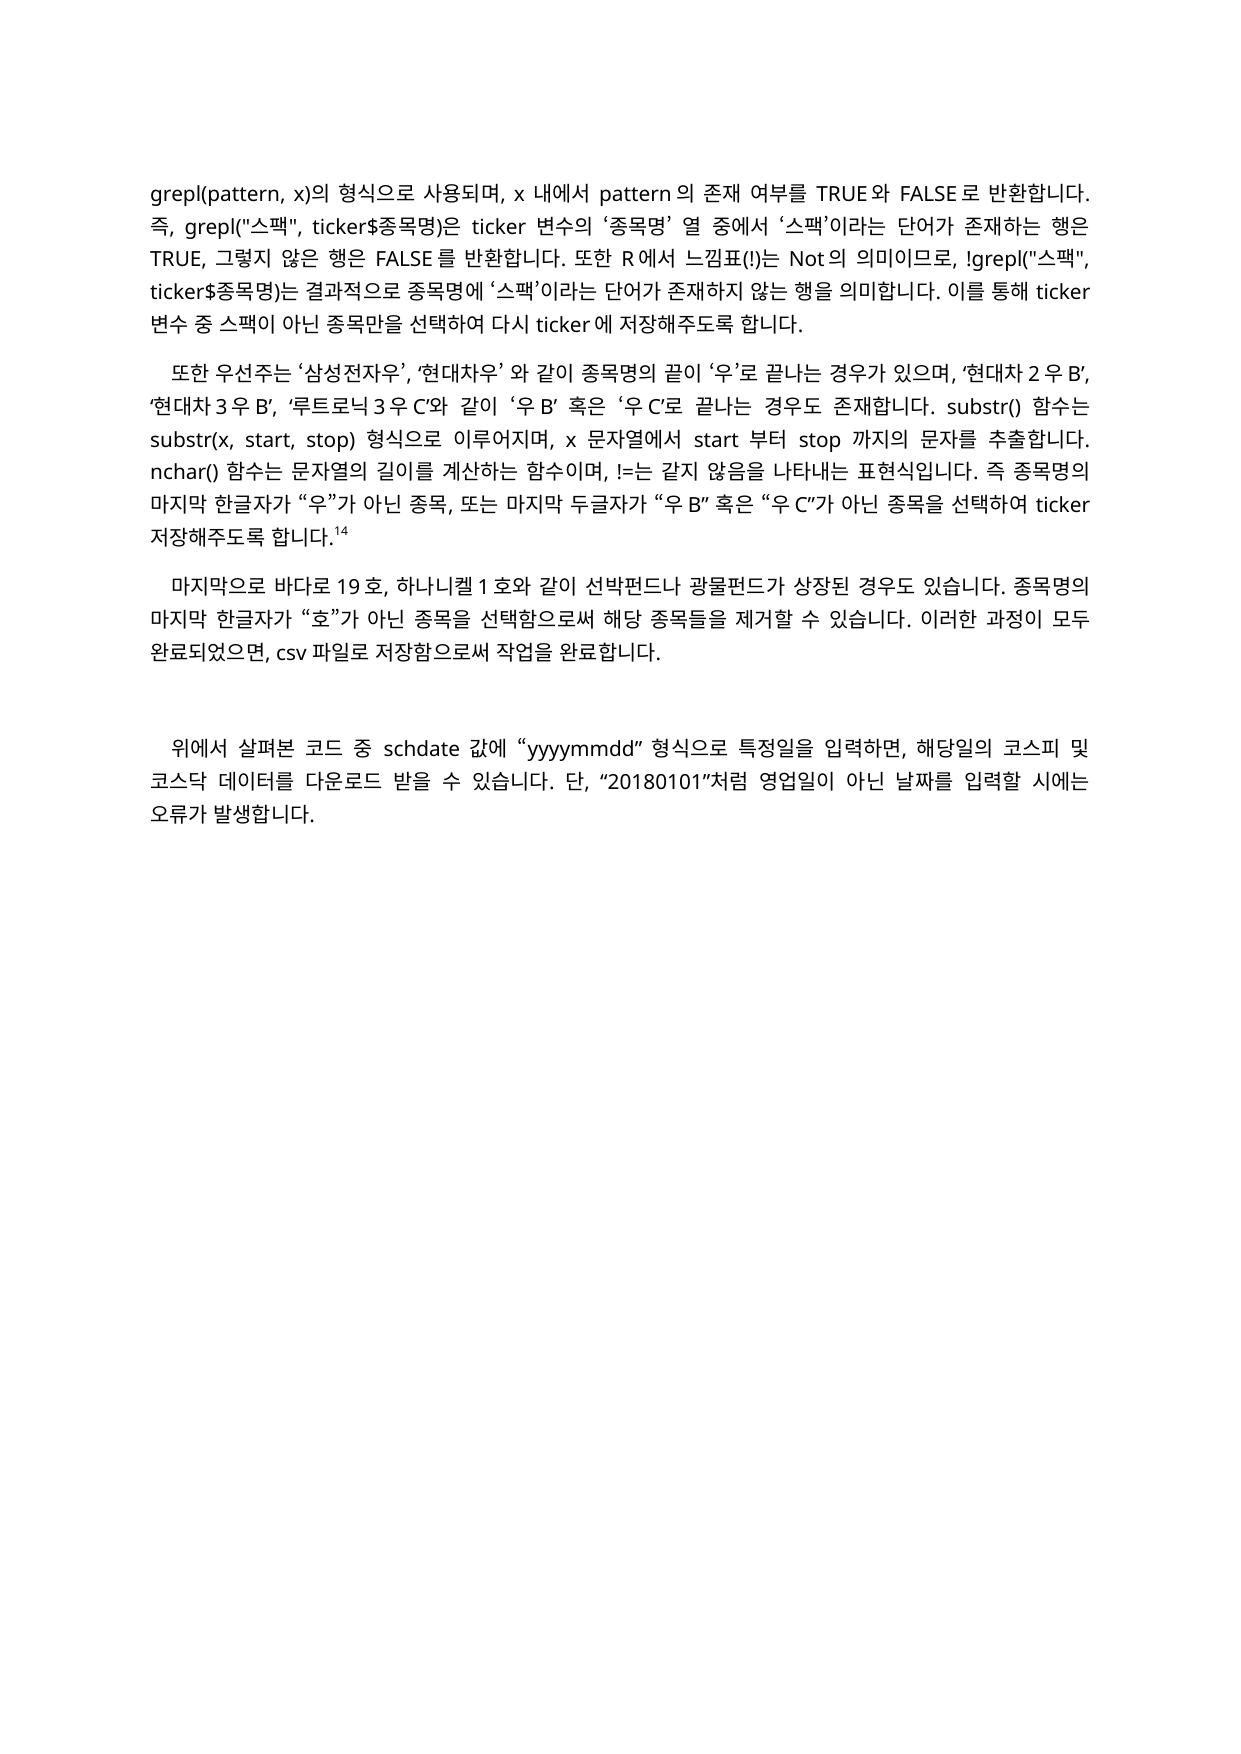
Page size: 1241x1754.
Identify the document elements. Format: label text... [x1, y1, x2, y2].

text 또한 우선주는 ‘삼성전자우’, ‘현대차우’ 와 같이 종목명의 끝이 ‘우’로 끝나는 경우가 있으며, ‘현대차2우B’, ‘현대차3우B’, ‘루트로닉3우C’와 같이 ‘우B’ 혹은 ‘우C’로 끝나는 경우도 존재합니다. substr() 함수는 substr(x, start, stop) 형식으로 이루어지며, x 문자열에서 start 부터 stop 까지의 문자를 추출합니다. nchar() 함수는 문자열의 길이를 계산하는 함수이며, !=는 같지 않음을 나타내는 표현식입니다. 즉 종목명의 마지막 한글자가 “우”가 아닌 종목, 또는 마지막 두글자가 “우B” 혹은 “우C”가 아닌 종목을 선택하여 ticker 저장해주도록 합니다. [150, 357, 1090, 551]
text 마지막으로 바다로19호, 하나니켈1호와 같이 선박펀드나 광물펀드가 상장된 경우도 있습니다. 종목명의 마지막 한글자가 “호”가 아닌 종목을 선택함으로써 해당 종목들을 제거할 수 있습니다. 이러한 과정이 모두 완료되었으면, csv 파일로 저장함으로써 작업을 완료합니다. [150, 570, 1090, 666]
text 위에서 살펴본 코드 중 schdate 값에 “yyyymmdd” 형식으로 특정일을 입력하면, 해당일의 코스피 및 코스닥 데이터를 다운로드 받을 수 있습니다. 단, “20180101”처럼 영업일이 아닌 날짜를 입력할 시에는 오류가 발생합니다. [150, 732, 1090, 828]
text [150, 177, 1090, 338]
